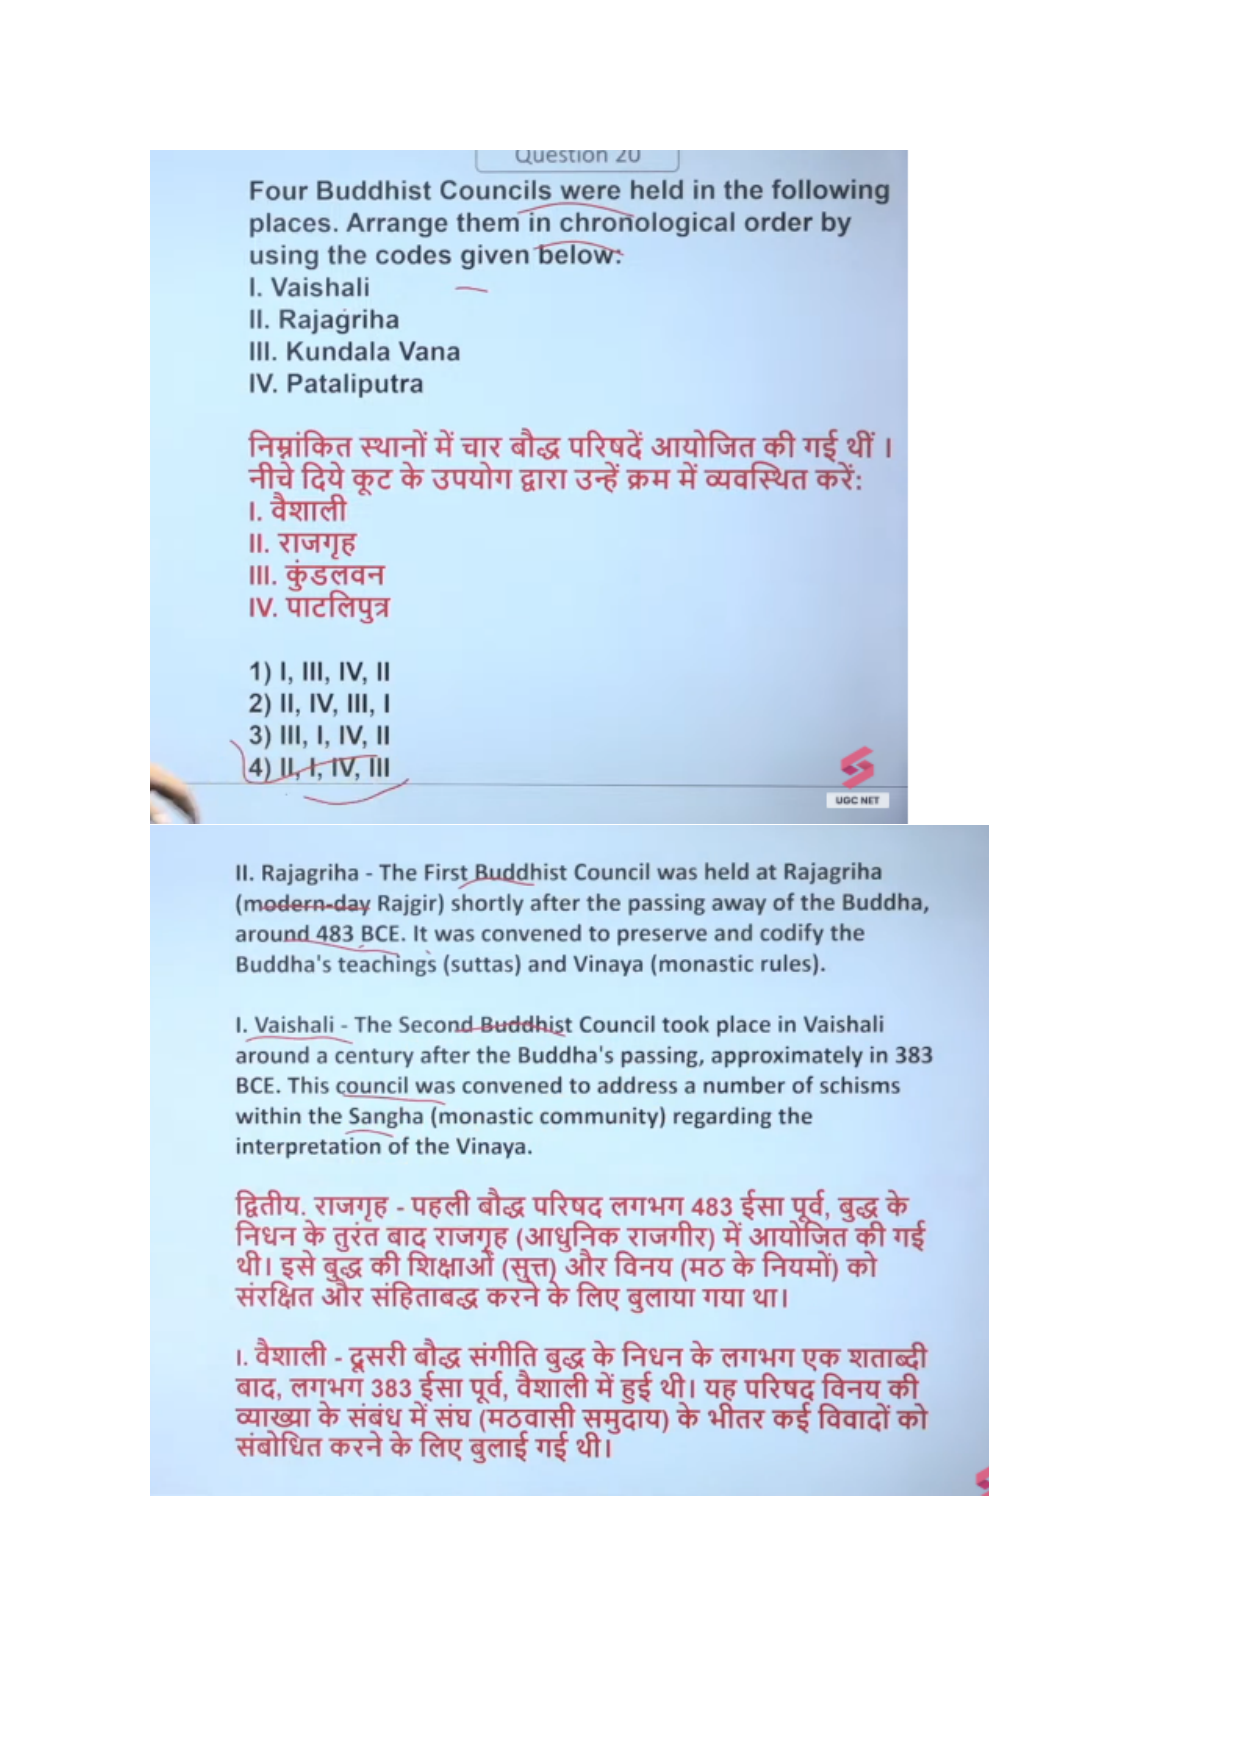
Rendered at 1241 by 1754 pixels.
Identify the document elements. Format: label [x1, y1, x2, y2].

picture [150, 825, 989, 1496]
picture [150, 150, 916, 824]
